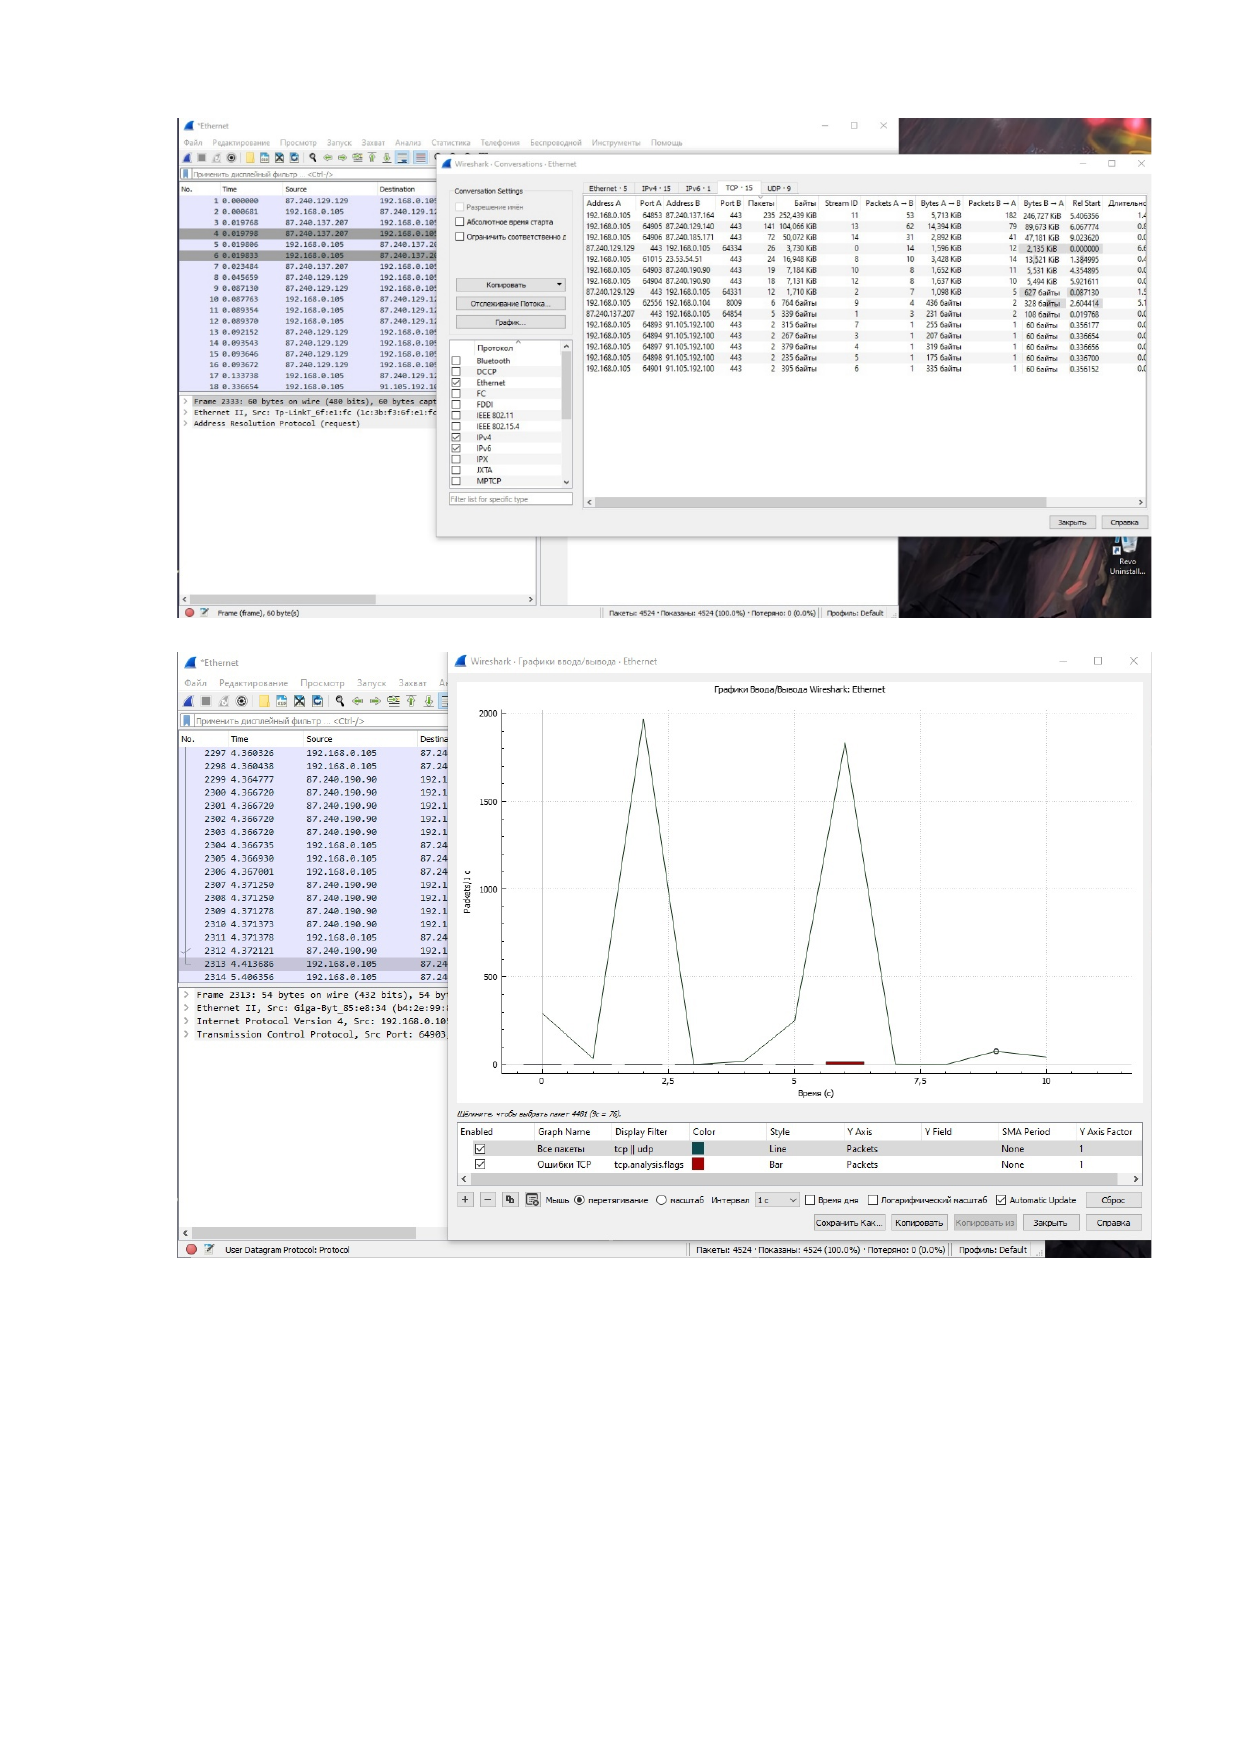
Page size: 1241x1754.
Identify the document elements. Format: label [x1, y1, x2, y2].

picture [177, 652, 1152, 1258]
picture [177, 118, 1152, 618]
